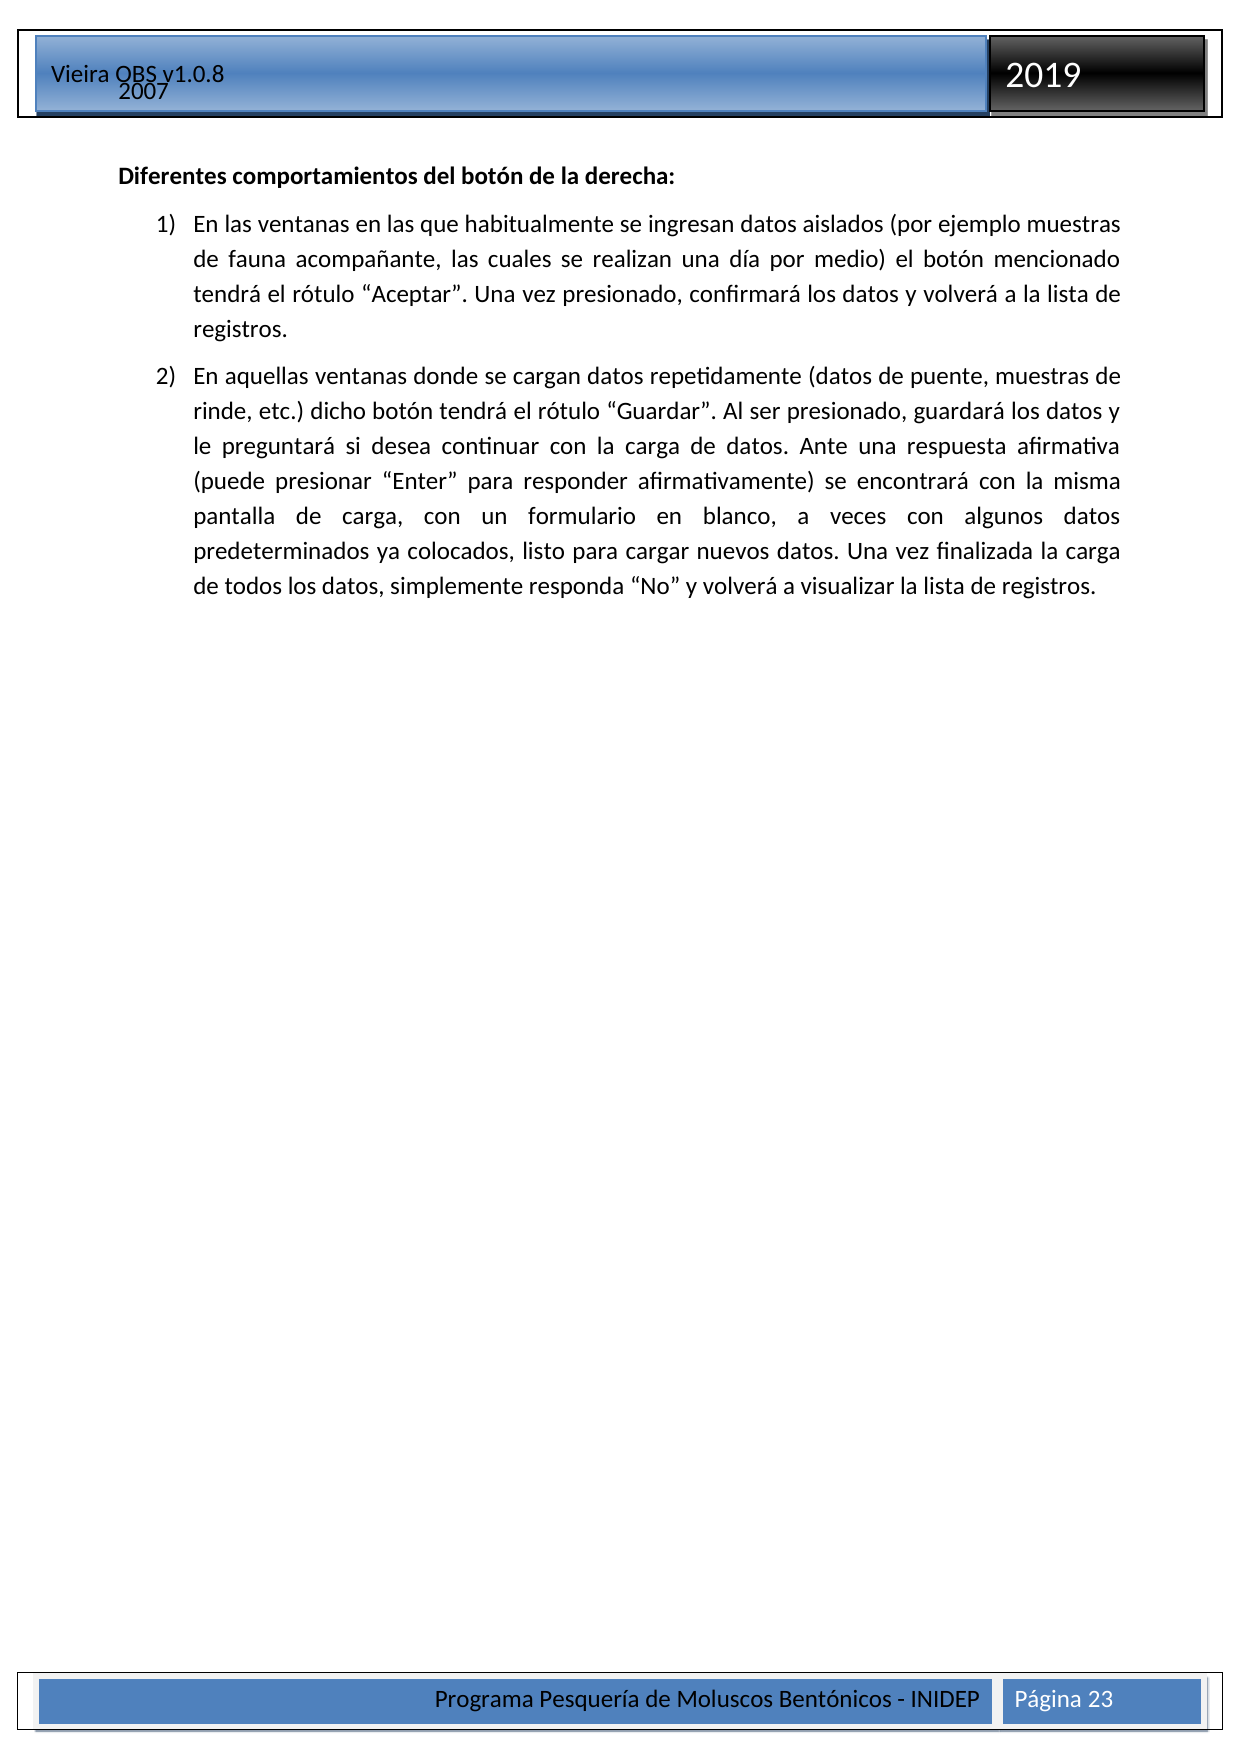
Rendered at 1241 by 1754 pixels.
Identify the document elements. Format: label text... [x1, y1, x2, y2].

text Diferentes comportamientos del botón de la derecha: [118, 160, 1122, 191]
list En aquellas ventanas donde se cargan datos repetidamente (datos de puente, muestras de rinde, etc.) dicho botón tendrá el rótulo “Guardar”. Al ser presionado, guardará los datos y le preguntará si desea continuar con la carga de datos. Ante una respuesta afirmativa (puede presionar “Enter” para responder afirmativamente) se encontrará con la misma pantalla de carga, con un formulario en blanco, a veces con algunos datos predeterminados ya colocados, listo para cargar nuevos datos. Una vez finalizada la carga de todos los datos, simplemente responda “No” y volverá a visualizar la lista de registros. [156, 360, 1122, 601]
list En las ventanas en las que habitualmente se ingresan datos aislados (por ejemplo muestras de fauna acompañante, las cuales se realizan una día por medio) el botón mencionado tendrá el rótulo “Aceptar”. Una vez presionado, confirmará los datos y volverá a la lista de registros. [156, 208, 1122, 343]
